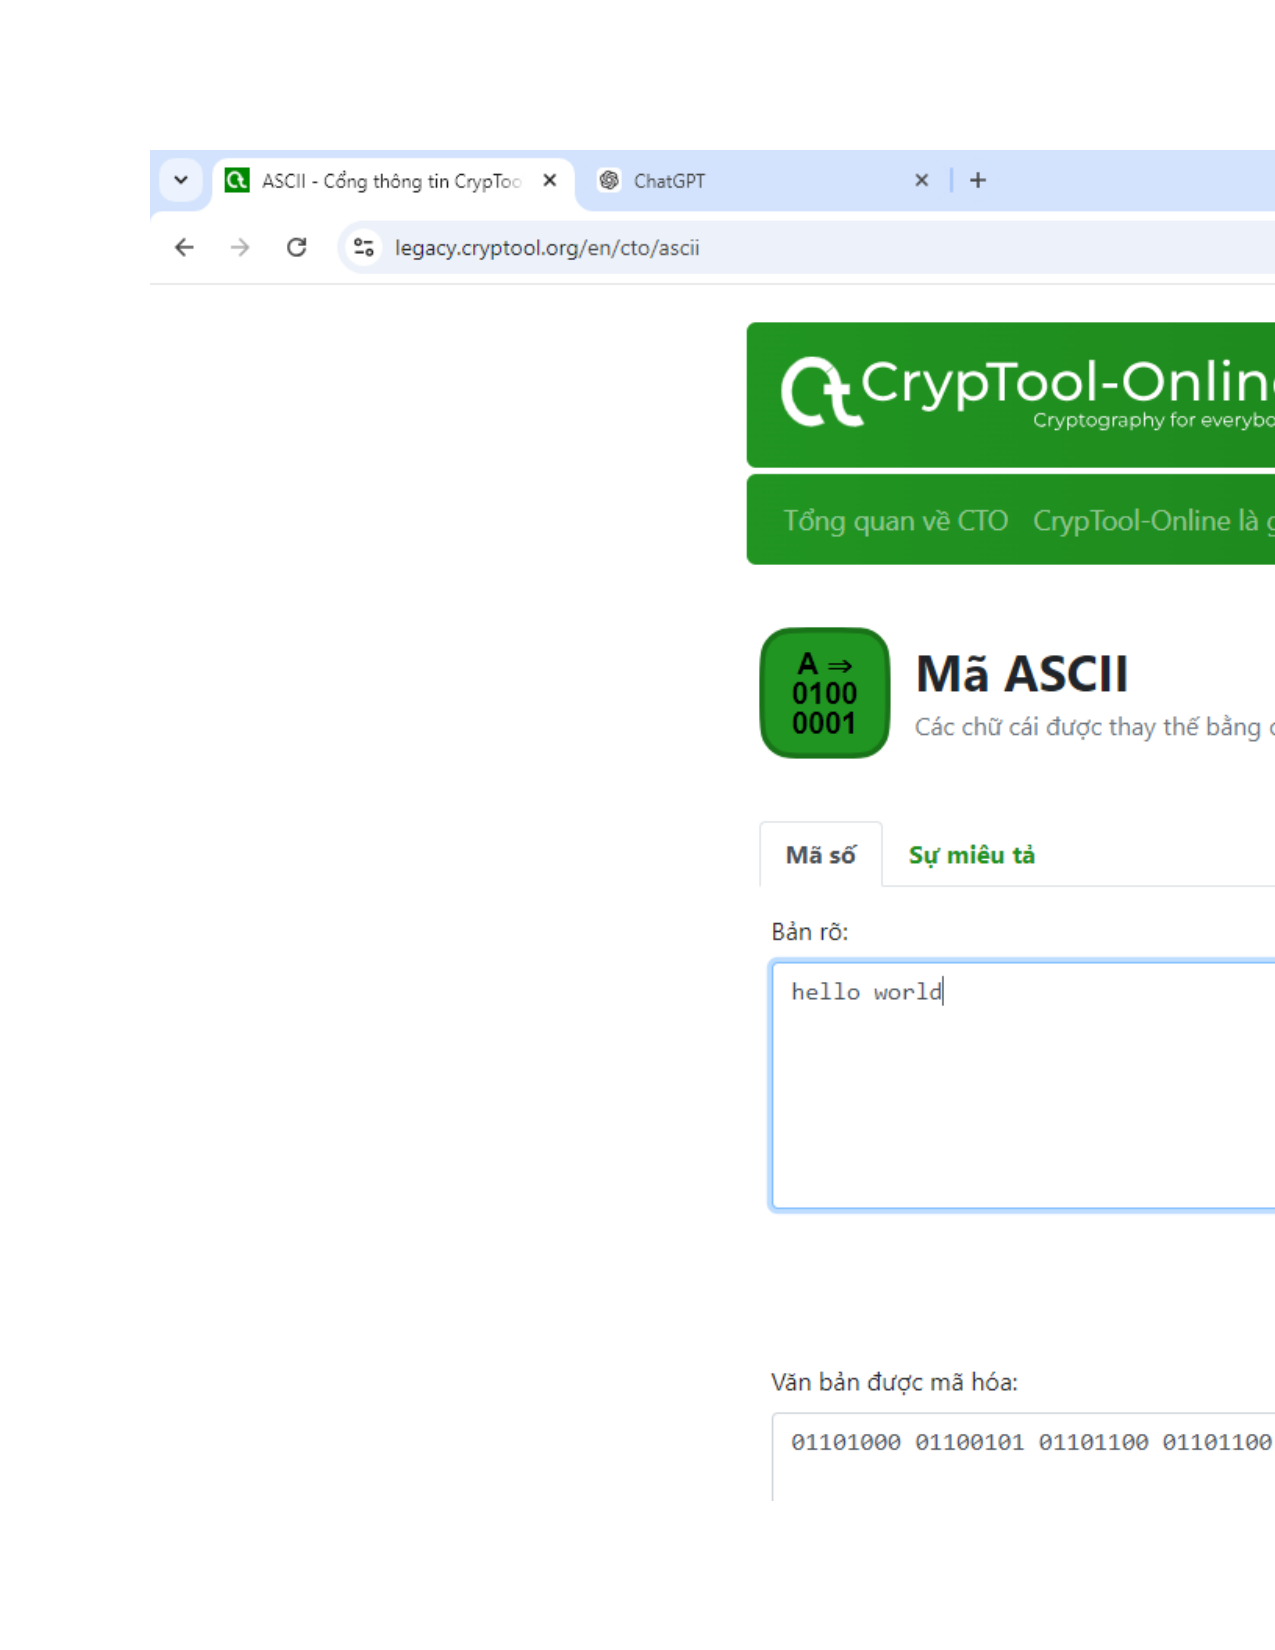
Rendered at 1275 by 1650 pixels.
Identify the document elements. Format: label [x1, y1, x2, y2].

picture [150, 150, 1275, 1501]
